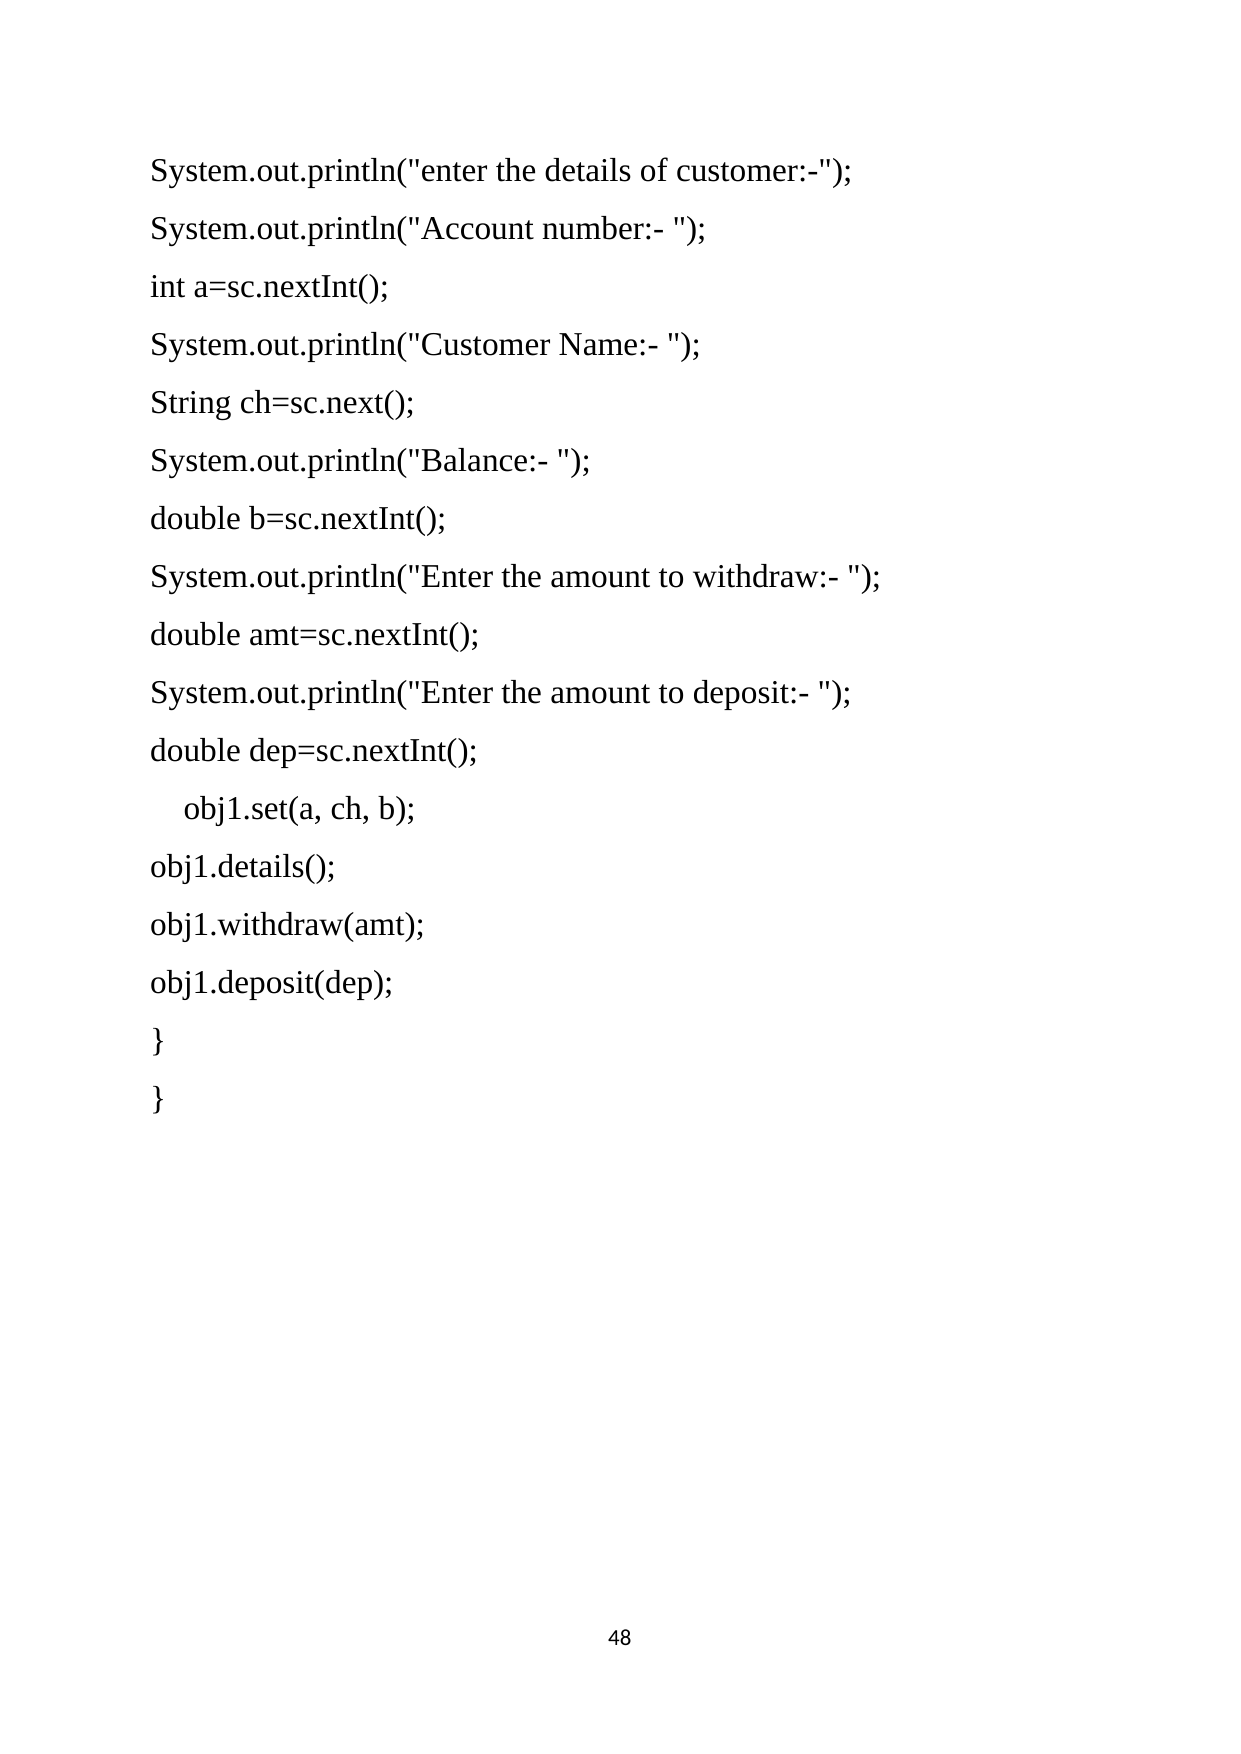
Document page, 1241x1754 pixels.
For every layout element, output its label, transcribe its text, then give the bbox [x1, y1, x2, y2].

text double b=sc.nextInt(); [150, 498, 1090, 536]
text int a=sc.nextInt(); [150, 266, 1090, 304]
text System.out.println("enter the details of customer:-"); [150, 150, 1090, 188]
text System.out.println("Enter the amount to deposit:- "); [150, 672, 1090, 711]
text obj1.deposit(dep); [150, 962, 1090, 1001]
text } [150, 1078, 1090, 1117]
text obj1.withdraw(amt); [150, 904, 1090, 943]
text String ch=sc.next(); [150, 382, 1090, 420]
text System.out.println("Enter the amount to withdraw:- "); [150, 556, 1090, 594]
text System.out.println("Customer Name:- "); [150, 324, 1090, 362]
text obj1.set(a, ch, b); [150, 788, 1090, 827]
text double amt=sc.nextInt(); [150, 614, 1090, 652]
text System.out.println("Account number:- "); [150, 208, 1090, 246]
text System.out.println("Balance:- "); [150, 440, 1090, 478]
text } [150, 1020, 1090, 1059]
text obj1.details(); [150, 846, 1090, 884]
text double dep=sc.nextInt(); [150, 730, 1090, 768]
